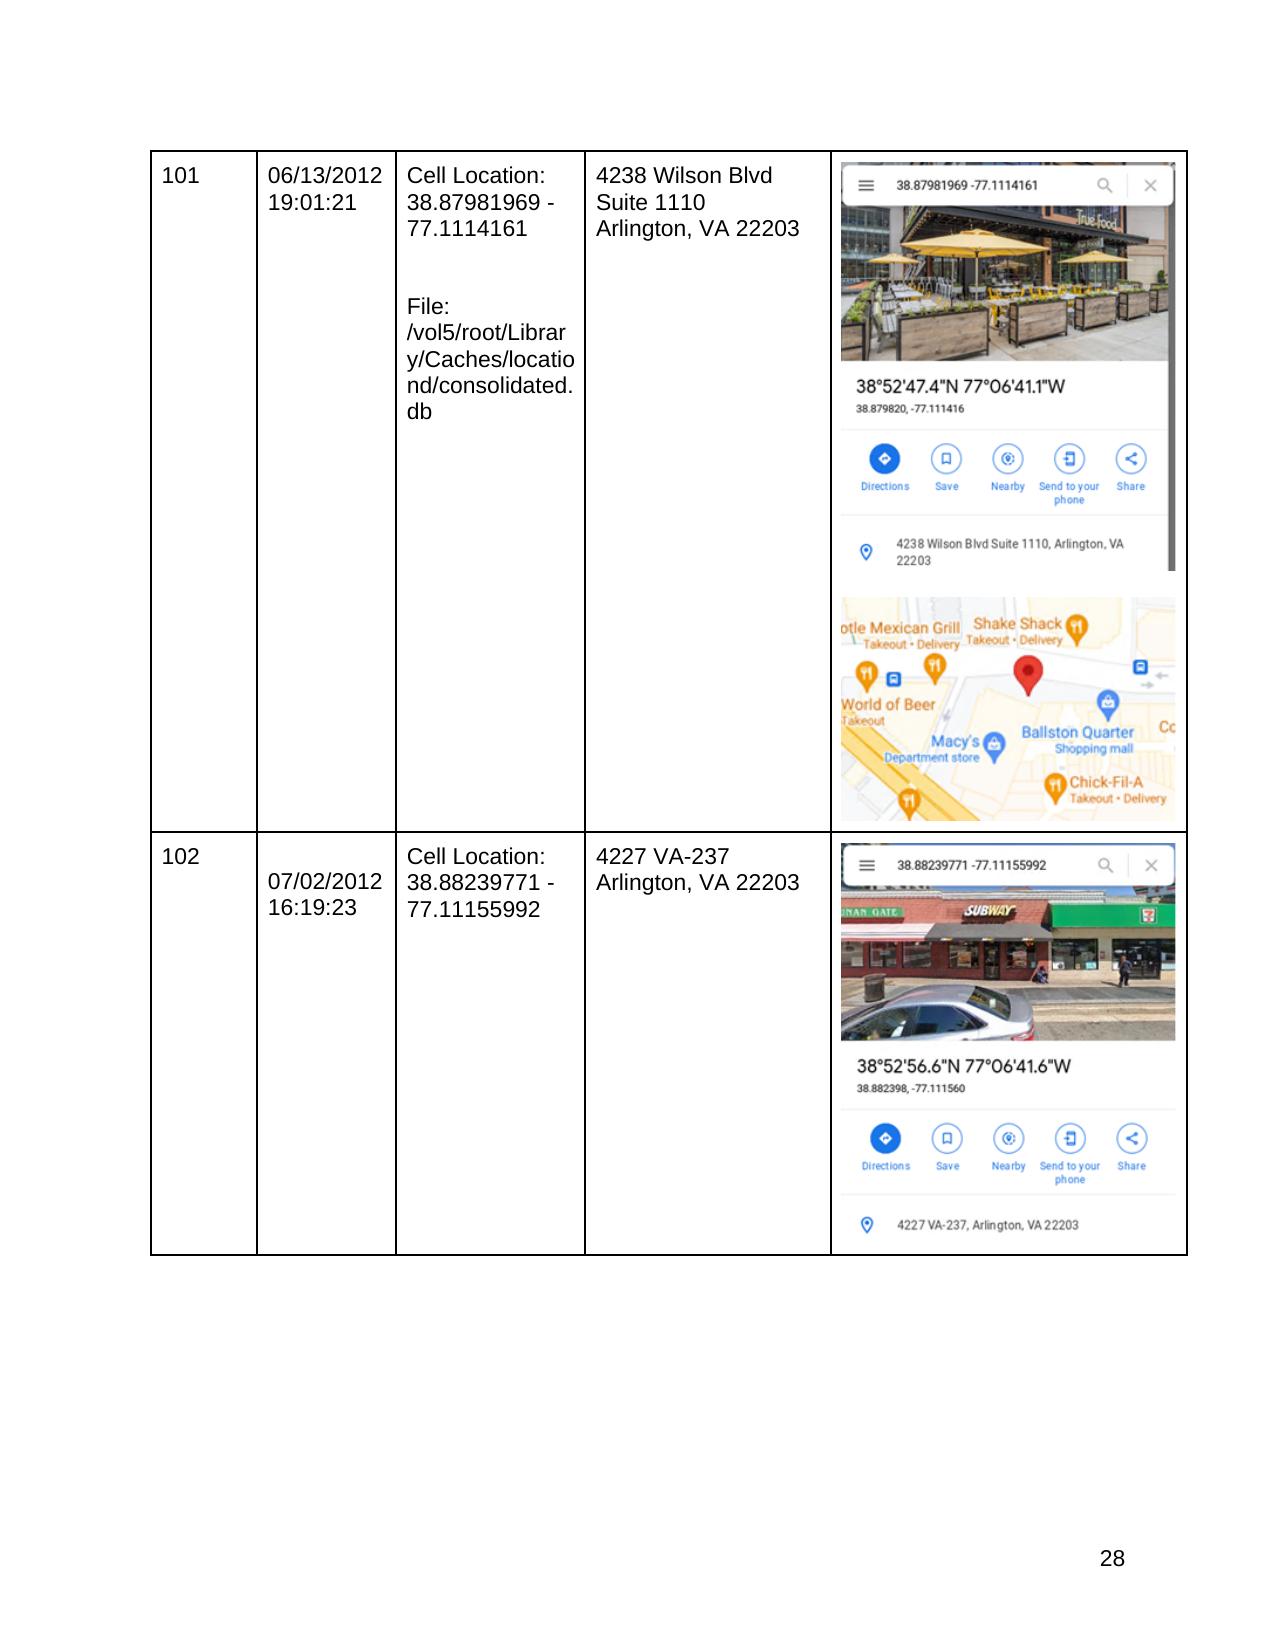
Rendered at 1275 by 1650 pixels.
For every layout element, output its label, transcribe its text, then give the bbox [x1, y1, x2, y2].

table_cell Cell Location: 38.87981969 -77.1114161 File: /vol5/root/Library/Caches/locationd/consolidated.db [397, 152, 584, 831]
table_cell 101 [152, 152, 256, 831]
picture [841, 597, 1176, 821]
table_cell 4238 Wilson Blvd Suite 1110 Arlington, VA 22203 [586, 152, 830, 831]
picture [841, 843, 1176, 1243]
table_cell 06/13/2012 19:01:21 [258, 152, 395, 831]
table_cell 07/02/2012 16:19:23 [258, 833, 395, 1253]
picture [841, 162, 1176, 571]
table_cell 102 [152, 833, 256, 1253]
table_cell Cell Location: 38.88239771 -77.11155992 [397, 833, 584, 1253]
table_cell 4227 VA-237 Arlington, VA 22203 [586, 833, 830, 1253]
table_cell [832, 833, 1186, 1253]
table_cell [832, 152, 1186, 831]
